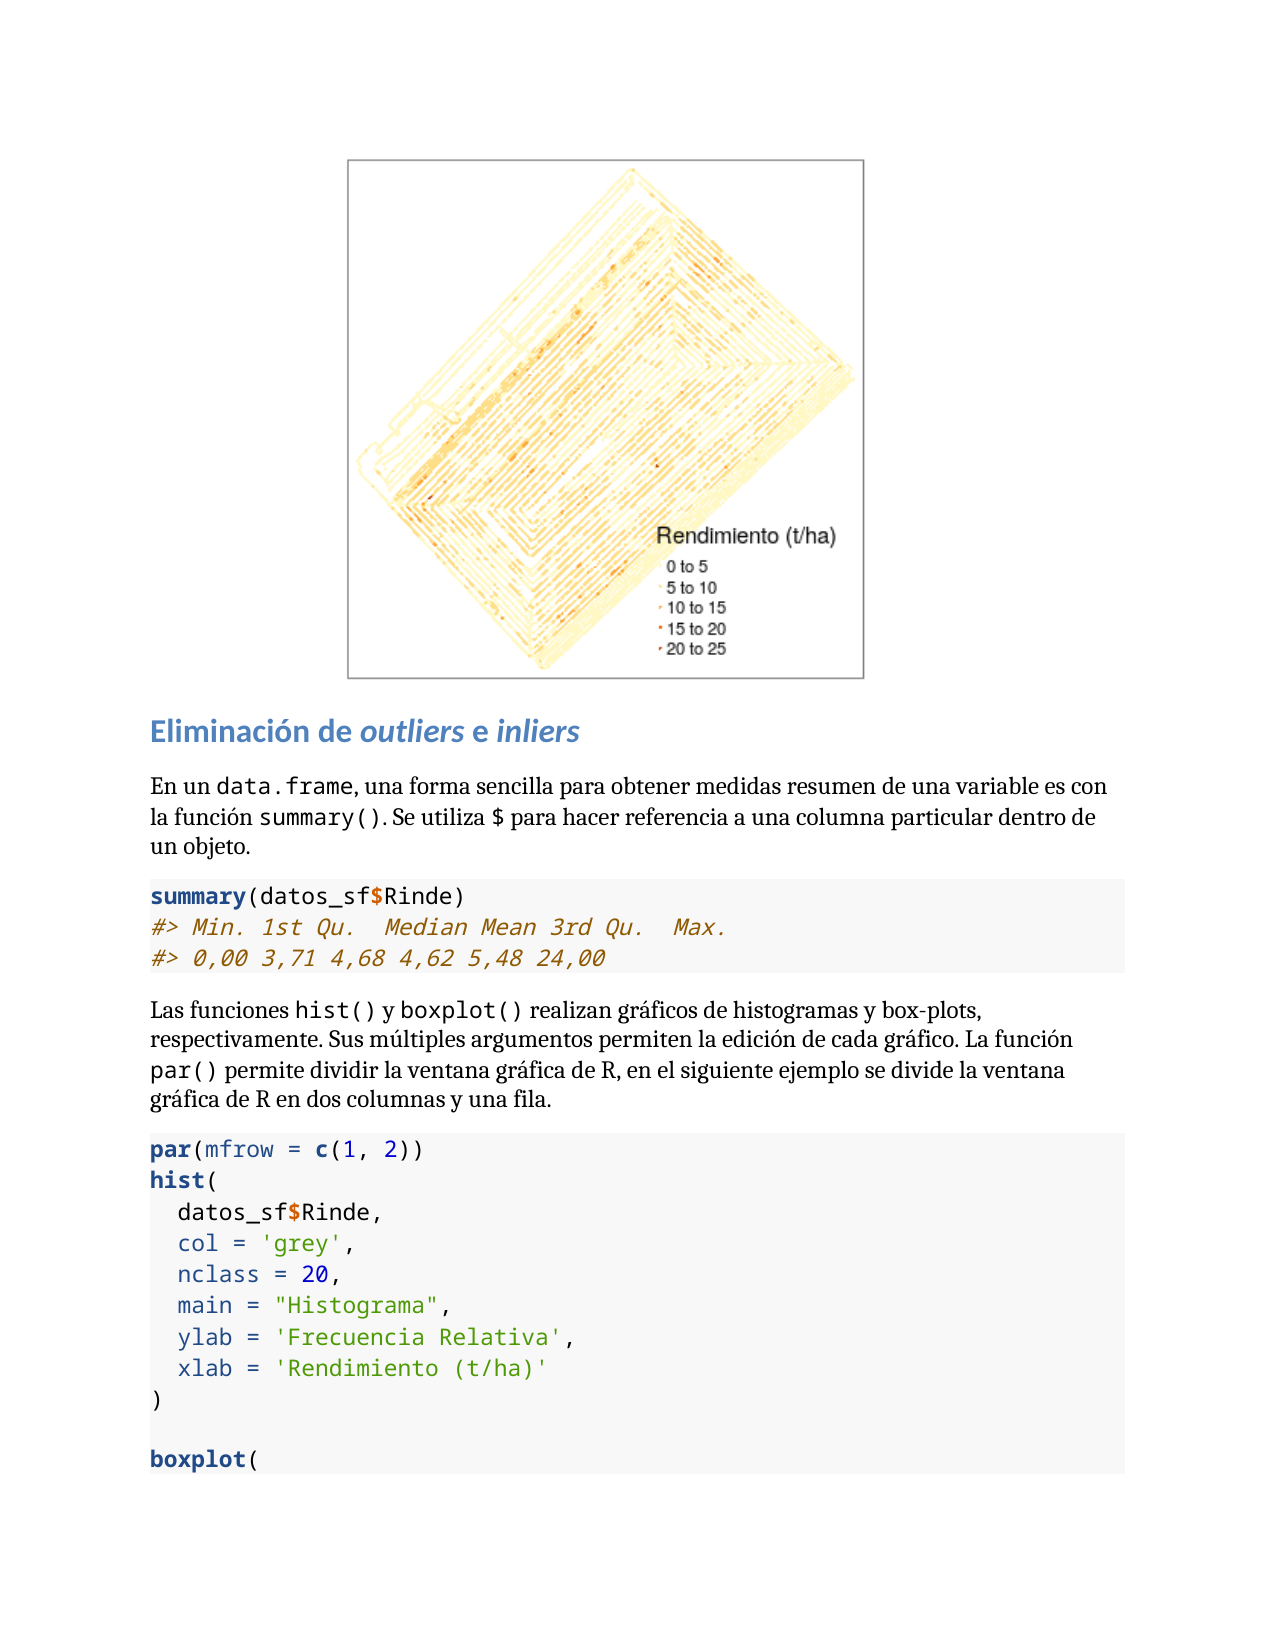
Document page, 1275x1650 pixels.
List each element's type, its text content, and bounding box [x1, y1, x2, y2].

text En un data.frame, una forma sencilla para obtener medidas resumen de una variable es con la función summary(). Se utiliza $ para hacer referencia a una columna particular dentro de un objeto. [150, 769, 1125, 861]
text Las funciones hist() y boxplot() realizan gráficos de histogramas y box-plots, respectivamente. Sus múltiples argumentos permiten la edición de cada gráfico. La función par() permite dividir la ventana gráfica de R, en el siguiente ejemplo se divide la ventana gráfica de R en dos columnas y una fila. [150, 994, 1125, 1114]
text summary(datos_sf$Rinde) #> Min. 1st Qu. Median Mean 3rd Qu. Max. #> 0,00 3,71 4,68 4,62 5,48 24,00 [150, 879, 1125, 973]
picture [168, 150, 1044, 690]
subtitle Eliminación de outliers e inliers [150, 710, 1125, 751]
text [150, 1133, 1125, 1474]
